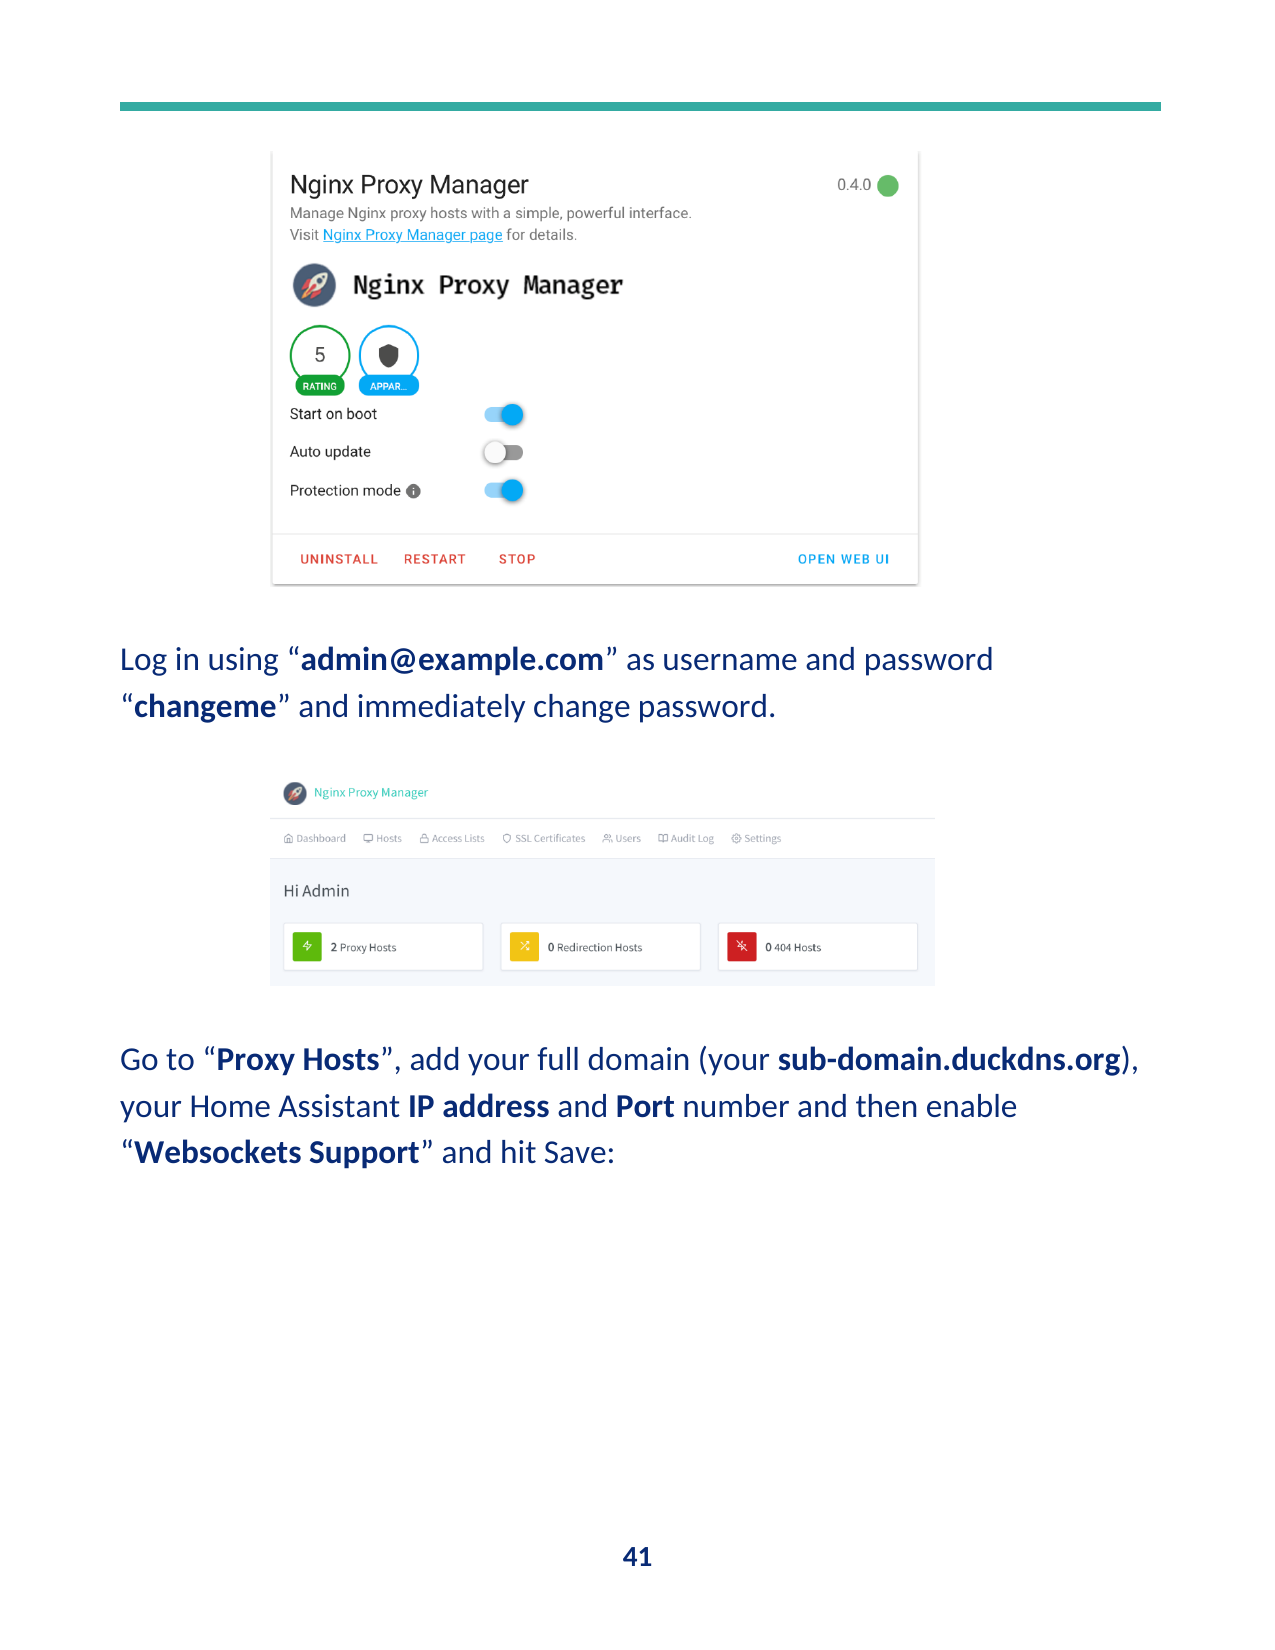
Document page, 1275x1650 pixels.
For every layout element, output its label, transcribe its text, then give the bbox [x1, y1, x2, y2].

picture [270, 778, 935, 986]
picture [270, 151, 922, 587]
text Go to “Proxy Hosts”, add your full domain (your sub-domain.duckdns.org), your Home Assistant IP address and Port number and then enable “Websockets Support” and hit Save: [120, 1038, 1155, 1172]
text Log in using “admin@example.com” as username and password “changeme” and immediately change password. [120, 638, 1155, 726]
